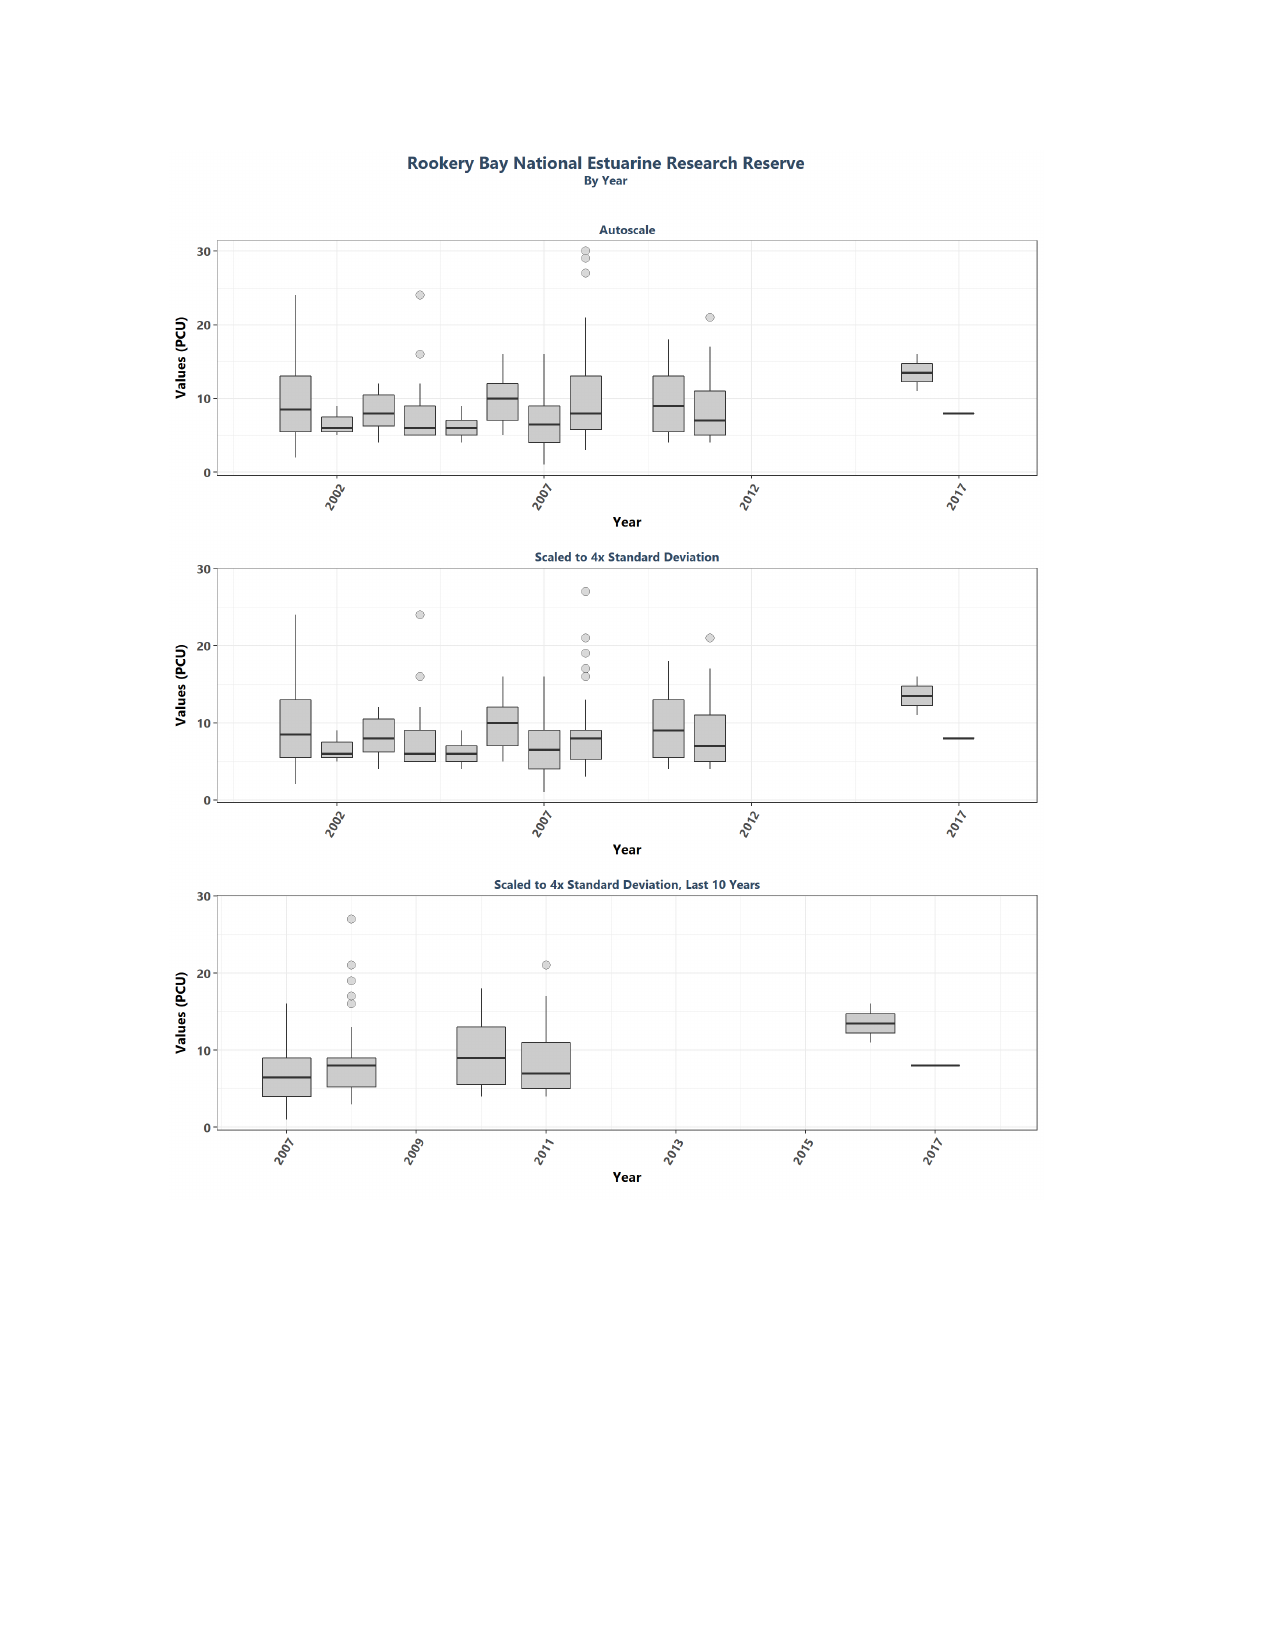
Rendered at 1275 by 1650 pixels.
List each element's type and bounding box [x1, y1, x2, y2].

picture [168, 150, 1044, 1200]
